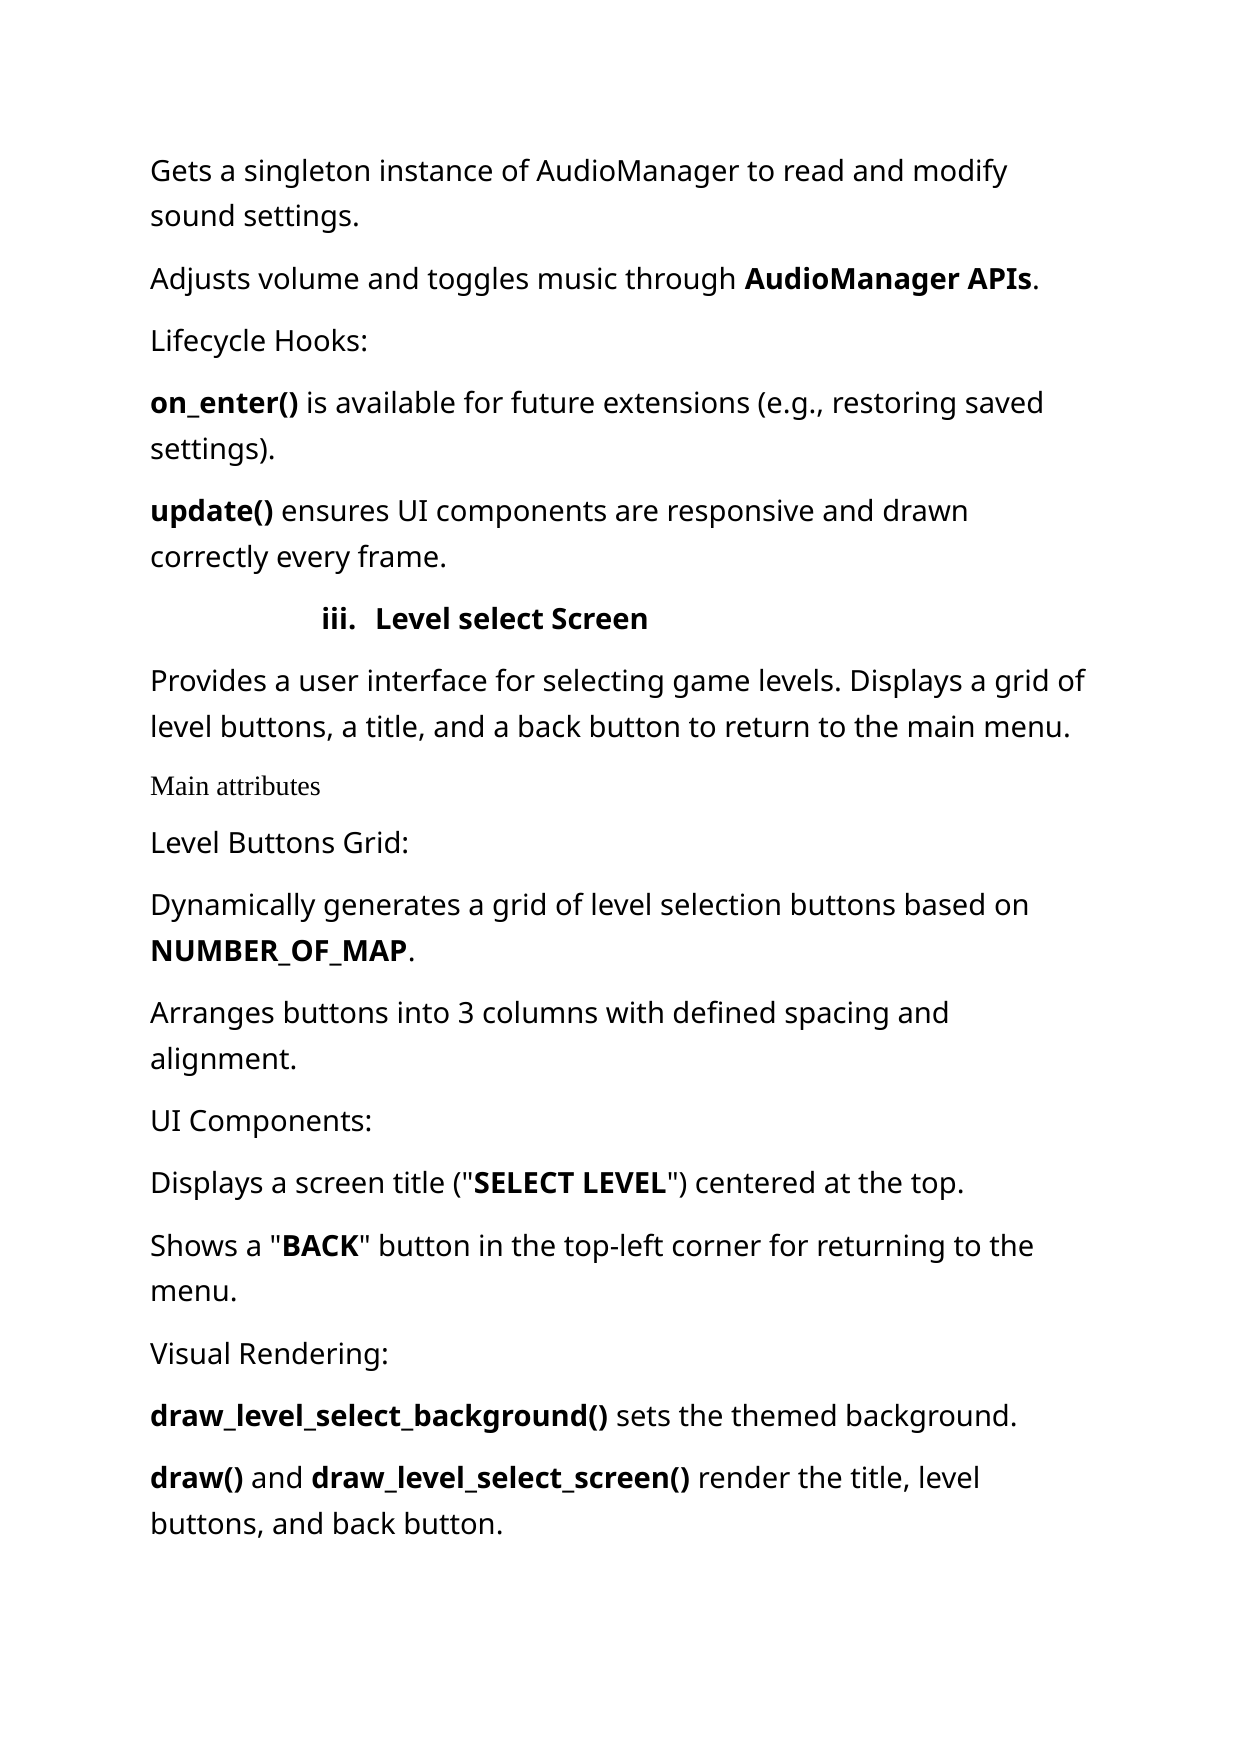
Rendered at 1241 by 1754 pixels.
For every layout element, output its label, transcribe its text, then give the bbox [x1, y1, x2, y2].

text Visual Rendering: [150, 1333, 1090, 1373]
text on_enter() is available for future extensions (e.g., restoring saved settings). [150, 382, 1090, 468]
text draw() and draw_level_select_screen() render the title, level buttons, and back button. [150, 1458, 1090, 1543]
text Provides a user interface for selecting game levels. Displays a grid of level buttons, a title, and a back button to return to the main menu. [150, 661, 1090, 746]
text Lifecycle Hooks: [150, 320, 1090, 360]
text Main attributes [150, 768, 1090, 801]
text Arranges buttons into 3 columns with defined spacing and alignment. [150, 993, 1090, 1078]
text update() ensures UI components are responsive and drawn correctly every frame. [150, 490, 1090, 576]
text UI Components: [150, 1101, 1090, 1140]
text Adjusts volume and toggles music through AudioManager APIs. [150, 258, 1090, 298]
list Level select Screen [356, 598, 1090, 638]
text Level Buttons Grid: [150, 822, 1090, 862]
text Gets a singleton instance of AudioManager to read and modify sound settings. [150, 150, 1090, 235]
text Dynamically generates a grid of level selection buttons based on NUMBER_OF_MAP. [150, 885, 1090, 970]
text Shows a "BACK" button in the top-left corner for returning to the menu. [150, 1225, 1090, 1310]
text Displays a screen title ("SELECT LEVEL") centered at the top. [150, 1163, 1090, 1202]
text draw_level_select_background() sets the themed background. [150, 1395, 1090, 1435]
